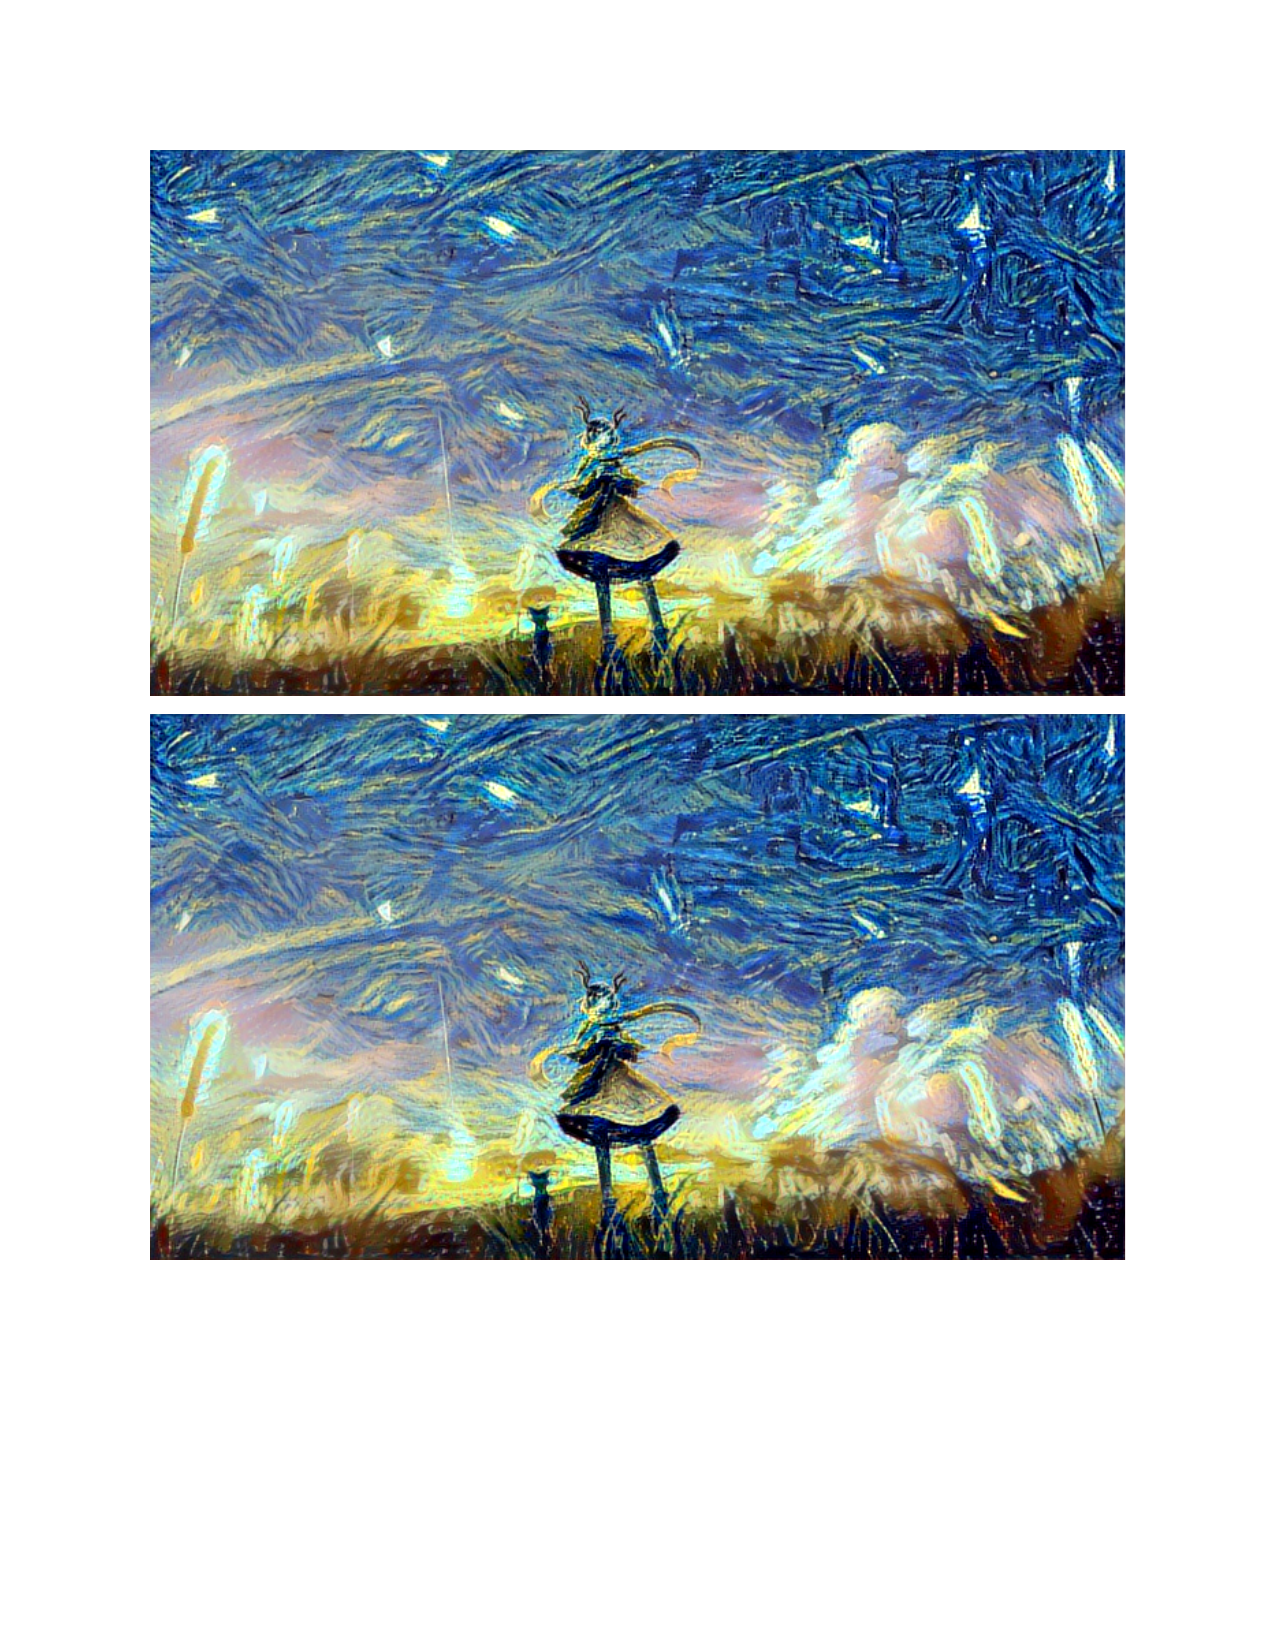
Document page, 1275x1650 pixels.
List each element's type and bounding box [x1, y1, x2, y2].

picture [150, 150, 1125, 696]
picture [150, 714, 1125, 1260]
